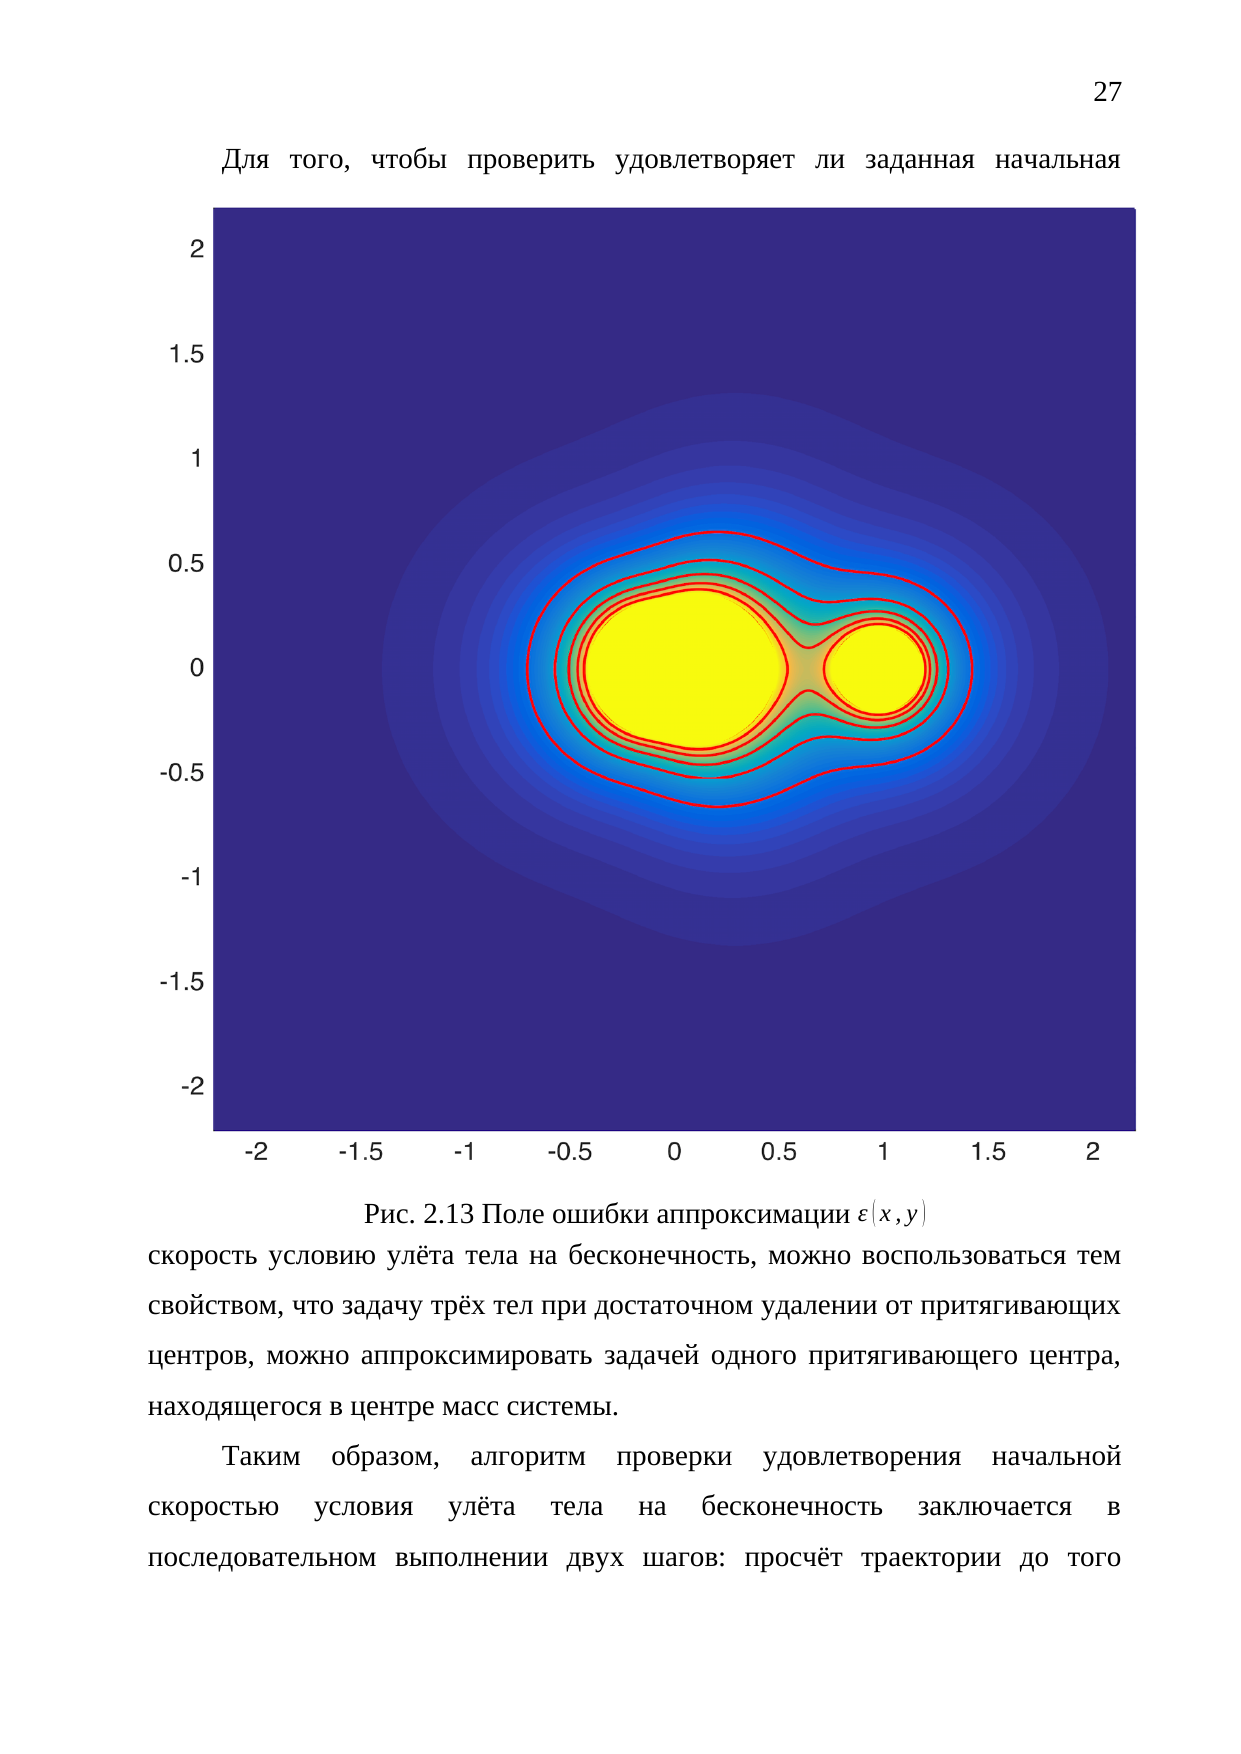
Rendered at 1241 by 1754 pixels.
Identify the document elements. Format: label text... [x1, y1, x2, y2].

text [148, 1438, 1122, 1572]
picture [158, 202, 1141, 1170]
